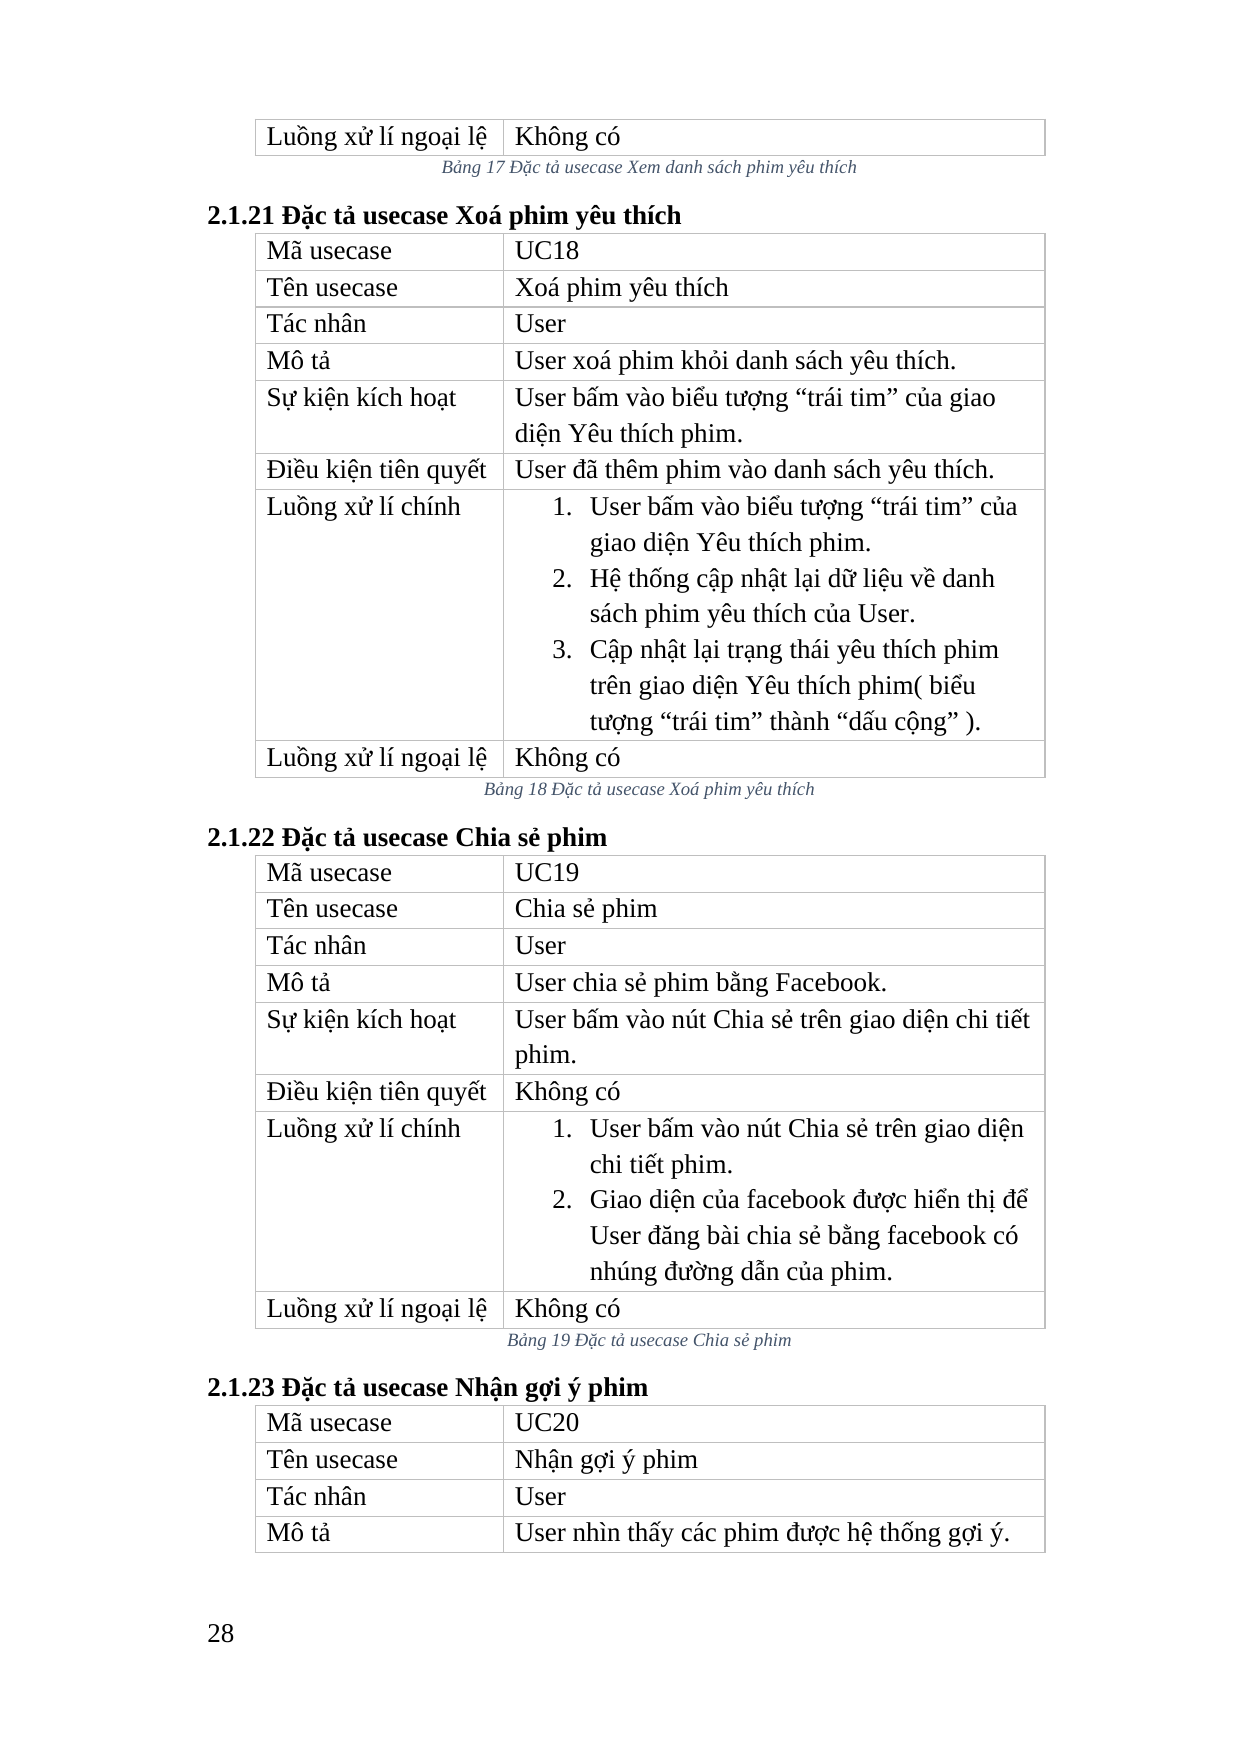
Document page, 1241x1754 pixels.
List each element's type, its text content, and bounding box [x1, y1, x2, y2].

table_cell Xoá phim yêu thích [504, 271, 1044, 306]
table_cell User bấm vào biểu tượng “trái tim” của giao diện Yêu thích phim. Hệ thống cập nhật lại dữ liệu về danh sách phim yêu thích của User. Cập nhật lại trạng thái yêu thích phim trên giao diện Yêu thích phim( biểu tượng “trái tim” thành “dấu cộng” ). [504, 490, 1044, 740]
table_cell Mô tả [256, 966, 503, 1002]
table_cell Tác nhân [256, 308, 503, 343]
table_cell Luồng xử lí chính [256, 1112, 503, 1291]
table_cell Tác nhân [256, 929, 503, 965]
table_cell Tên usecase [256, 271, 503, 306]
subtitle 2.1.21 Đặc tả usecase Xoá phim yêu thích [207, 199, 1093, 230]
table_cell Không có [504, 1075, 1044, 1111]
table_header Mã usecase [256, 856, 503, 892]
table_cell Không có [504, 1292, 1044, 1328]
subtitle 2.1.22 Đặc tả usecase Chia sẻ phim [207, 821, 1093, 852]
table_cell User đã thêm phim vào danh sách yêu thích. [504, 454, 1044, 489]
table_cell Nhận gợi ý phim [504, 1443, 1044, 1479]
table_cell User [504, 308, 1044, 343]
table_cell Sự kiện kích hoạt [256, 381, 503, 452]
table_cell Không có [504, 120, 1044, 155]
table_cell Luồng xử lí ngoại lệ [256, 1292, 503, 1328]
table_cell Tên usecase [256, 1443, 503, 1479]
table_header UC18 [504, 234, 1044, 270]
table_cell Mô tả [256, 1517, 503, 1552]
subtitle 2.1.23 Đặc tả usecase Nhận gợi ý phim [207, 1371, 1093, 1402]
table_cell User chia sẻ phim bằng Facebook. [504, 966, 1044, 1002]
table_header UC20 [504, 1406, 1044, 1442]
table_cell Chia sẻ phim [504, 893, 1044, 928]
table_cell User nhìn thấy các phim được hệ thống gợi ý. [504, 1517, 1044, 1552]
table_header Mã usecase [256, 1406, 503, 1442]
table_cell User bấm vào biểu tượng “trái tim” của giao diện Yêu thích phim. [504, 381, 1044, 452]
table_cell Mô tả [256, 344, 503, 380]
table_cell User xoá phim khỏi danh sách yêu thích. [504, 344, 1044, 380]
table_cell User [504, 1480, 1044, 1516]
table_header UC19 [504, 856, 1044, 892]
table_cell Luồng xử lí ngoại lệ [256, 741, 503, 777]
table_cell Luồng xử lí ngoại lệ [256, 120, 503, 155]
table_cell Sự kiện kích hoạt [256, 1003, 503, 1074]
table_cell Không có [504, 741, 1044, 777]
table_cell User bấm vào nút Chia sẻ trên giao diện chi tiết phim. [504, 1003, 1044, 1074]
table_cell Điều kiện tiên quyết [256, 454, 503, 489]
table_header Mã usecase [256, 234, 503, 270]
table_cell Tên usecase [256, 893, 503, 928]
table_cell User bấm vào nút Chia sẻ trên giao diện chi tiết phim. Giao diện của facebook được hiển thị để User đăng bài chia sẻ bằng facebook có nhúng đường dẫn của phim. [504, 1112, 1044, 1291]
table_cell User [504, 929, 1044, 965]
table_cell Luồng xử lí chính [256, 490, 503, 740]
table_cell Điều kiện tiên quyết [256, 1075, 503, 1111]
table_cell Tác nhân [256, 1480, 503, 1516]
